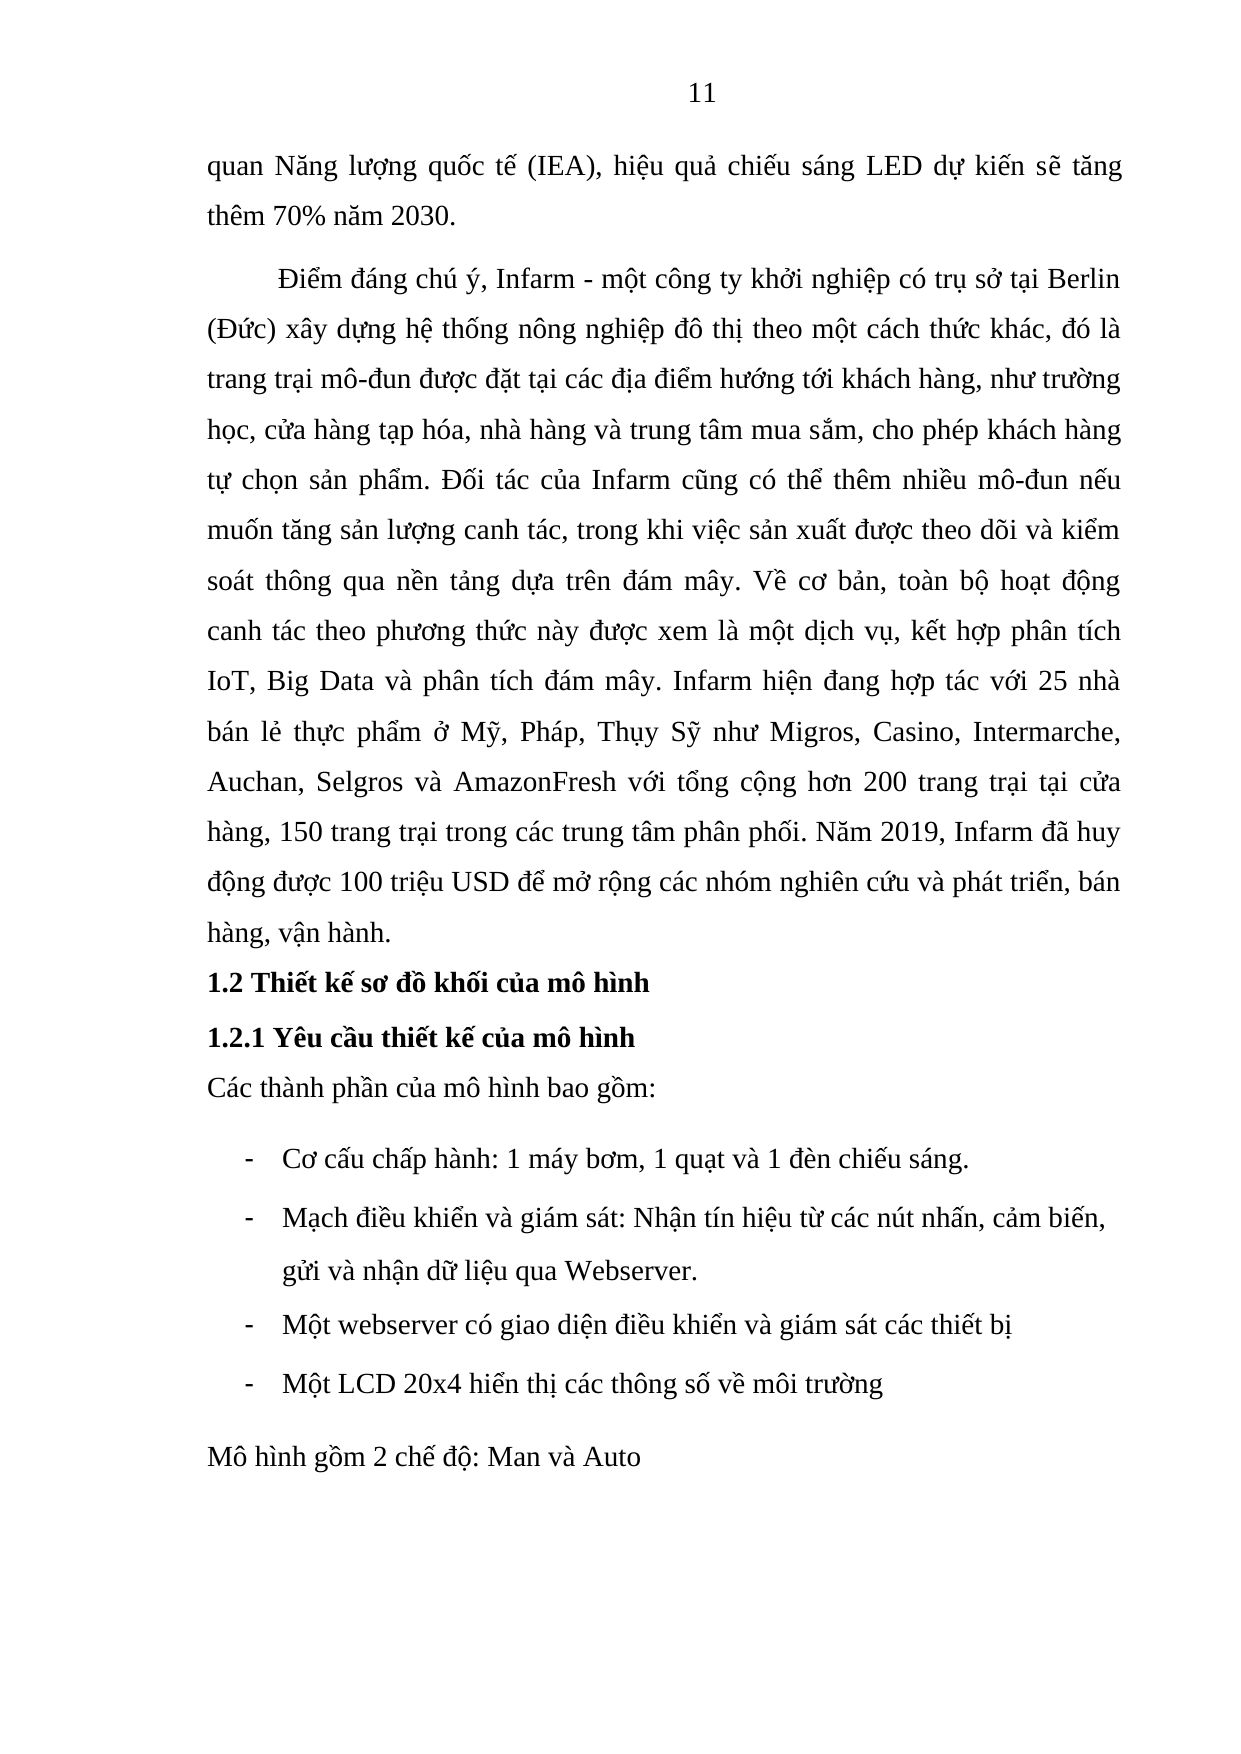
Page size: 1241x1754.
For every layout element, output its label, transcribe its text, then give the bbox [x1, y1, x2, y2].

list Một LCD 20x4 hiển thị các thông số về môi trường [244, 1363, 1122, 1402]
text Điểm đáng chú ý, Infarm - một công ty khởi nghiệp có trụ sở tại Berlin (Đức) xây dựng hệ thống nông nghiệp đô thị theo một cách thức khác, đó là trang trại mô-đun được đặt tại các địa điểm hướng tới khách hàng, như trường học, cửa hàng tạp hóa, nhà hàng và trung tâm mua sắm, cho phép khách hàng tự chọn sản phẩm. Đối tác của Infarm cũng có thể thêm nhiều mô-đun nếu muốn tăng sản lượng canh tác, trong khi việc sản xuất được theo dõi và kiểm soát thông qua nền tảng dựa trên đám mây. Về cơ bản, toàn bộ hoạt động canh tác theo phương thức này được xem là một dịch vụ, kết hợp phân tích IoT, Big Data và phân tích đám mây. Infarm hiện đang hợp tác với 25 nhà bán lẻ thực phẩm ở Mỹ, Pháp, Thụy Sỹ như Migros, Casino, Intermarche, Auchan, Selgros và AmazonFresh với tổng cộng hơn 200 trang trại tại cửa hàng, 150 trang trại trong các trung tâm phân phối. Năm 2019, Infarm đã huy động được 100 triệu USD để mở rộng các nhóm nghiên cứu và phát triển, bán hàng, vận hành. [207, 261, 1122, 948]
text Mô hình gồm 2 chế độ: Man và Auto [207, 1439, 1122, 1472]
list Mạch điều khiển và giám sát: Nhận tín hiệu từ các nút nhấn, cảm biến, gửi và nhận dữ liệu qua Webserver. [244, 1196, 1122, 1286]
list Cơ cấu chấp hành: 1 máy bơm, 1 quạt và 1 đèn chiếu sáng. [244, 1137, 1122, 1177]
text Các thành phần của mô hình bao gồm: [207, 1070, 1122, 1103]
subtitle Yêu cầu thiết kế của mô hình [207, 1020, 1122, 1053]
list Một webserver có giao diện điều khiển và giám sát các thiết bị [244, 1303, 1122, 1343]
subtitle Thiết kế sơ đồ khối của mô hình [207, 965, 1122, 999]
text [207, 148, 1122, 232]
